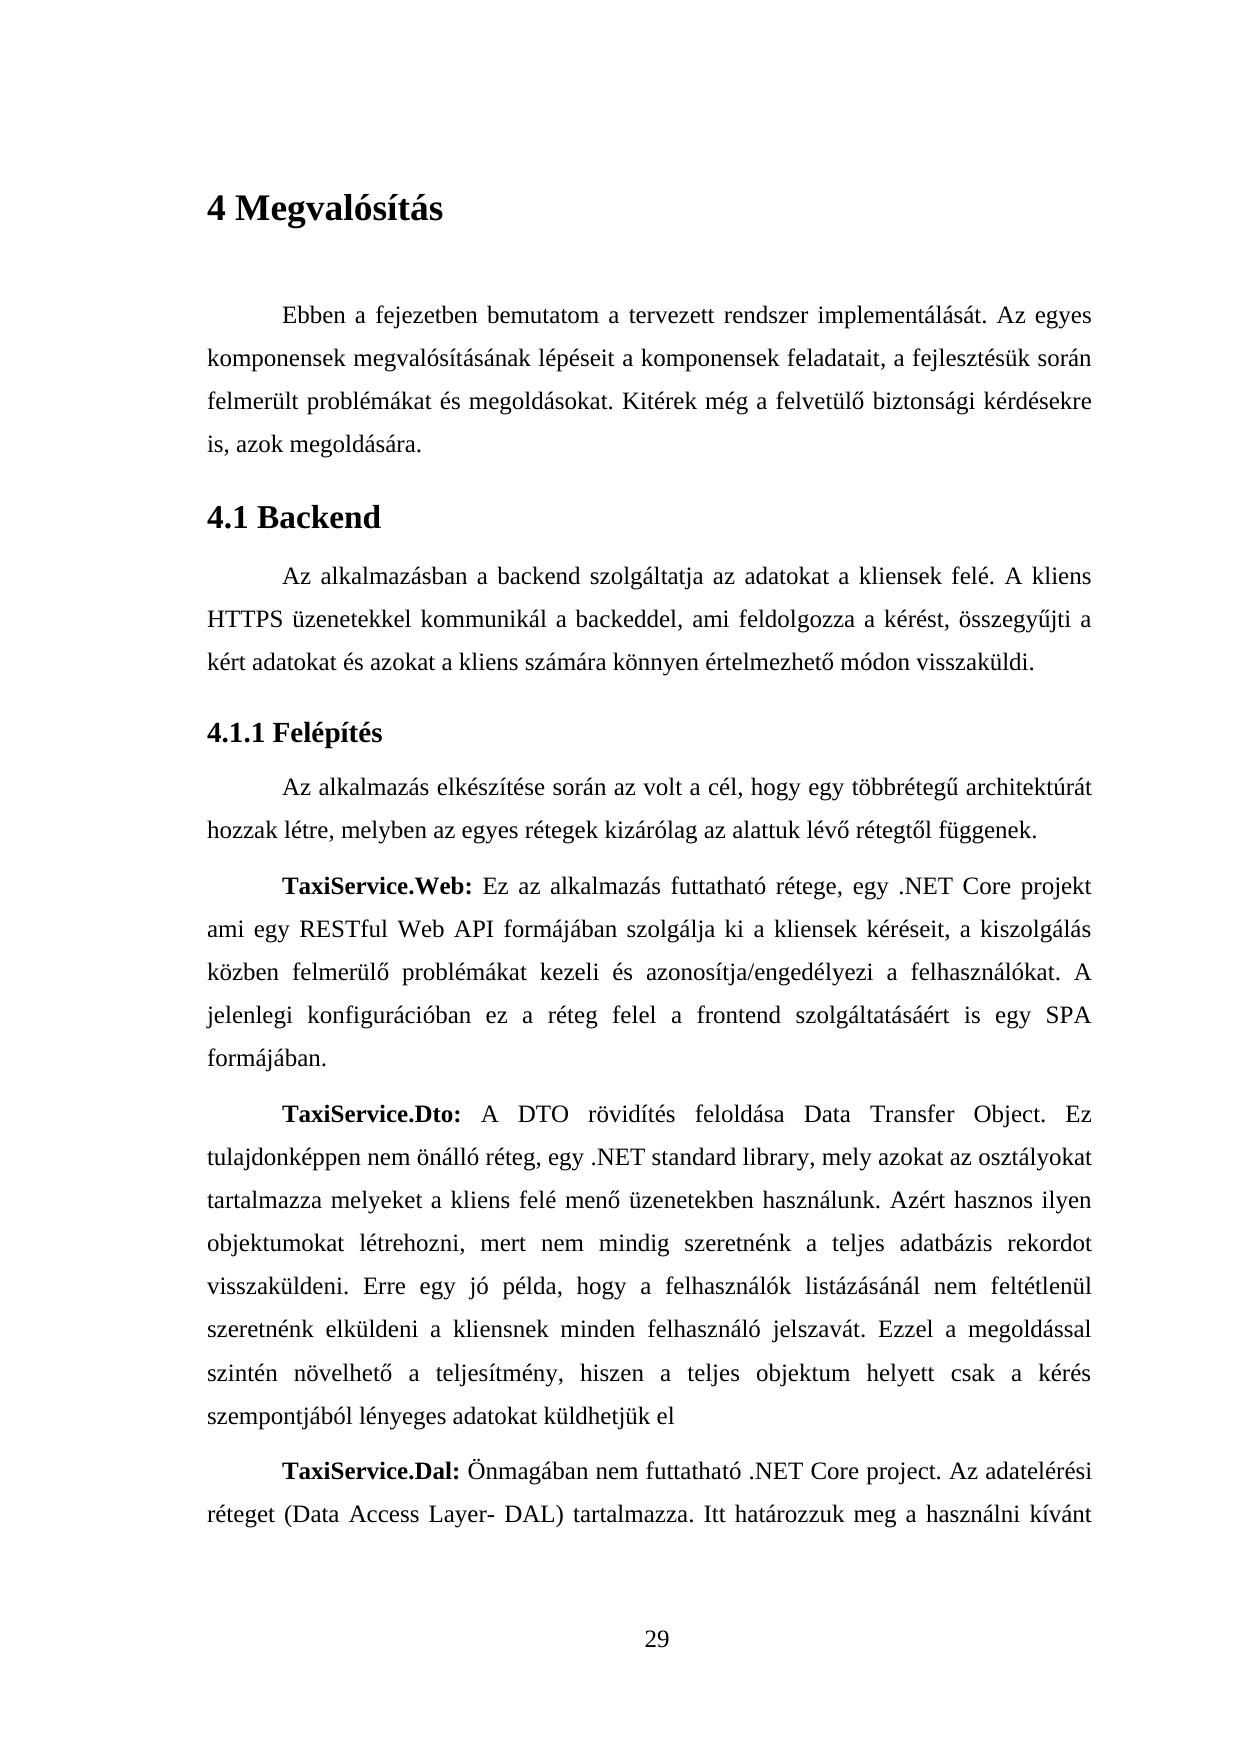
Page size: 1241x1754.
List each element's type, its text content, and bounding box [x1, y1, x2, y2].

subtitle Felépítés [207, 716, 1092, 749]
text Az alkalmazásban a backend szolgáltatja az adatokat a kliensek felé. A kliens HTTPS üzenetekkel kommunikál a backeddel, ami feldolgozza a kérést, összegyűjti a kért adatokat és azokat a kliens számára könnyen értelmezhető módon visszaküldi. [207, 561, 1092, 676]
text TaxiService.Dto: A DTO rövidítés feloldása Data Transfer Object. Ez tulajdonképpen nem önálló réteg, egy .NET standard library, mely azokat az osztályokat tartalmazza melyeket a kliens felé menő üzenetekben használunk. Azért hasznos ilyen objektumokat létrehozni, mert nem mindig szeretnénk a teljes adatbázis rekordot visszaküldeni. Erre egy jó példa, hogy a felhasználók listázásánál nem feltétlenül szeretnénk elküldeni a kliensnek minden felhasználó jelszavát. Ezzel a megoldással szintén növelhető a teljesítmény, hiszen a teljes objektum helyett csak a kérés szempontjából lényeges adatokat küldhetjük el [207, 1099, 1092, 1429]
text Az alkalmazás elkészítése során az volt a cél, hogy egy többrétegű architektúrát hozzak létre, melyben az egyes rétegek kizárólag az alattuk lévő rétegtől függenek. [207, 772, 1092, 844]
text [207, 1456, 1092, 1528]
text Ebben a fejezetben bemutatom a tervezett rendszer implementálását. Az egyes komponensek megvalósításának lépéseit a komponensek feladatait, a fejlesztésük során felmerült problémákat és megoldásokat. Kitérek még a felvetülő biztonsági kérdésekre is, azok megoldására. [207, 300, 1092, 458]
subtitle Backend [207, 497, 1092, 536]
subtitle Megvalósítás [207, 185, 1092, 228]
text TaxiService.Web: Ez az alkalmazás futtatható rétege, egy .NET Core projekt ami egy RESTful Web API formájában szolgálja ki a kliensek kéréseit, a kiszolgálás közben felmerülő problémákat kezeli és azonosítja/engedélyezi a felhasználókat. A jelenlegi konfigurációban ez a réteg felel a frontend szolgáltatásáért is egy SPA formájában. [207, 871, 1092, 1072]
